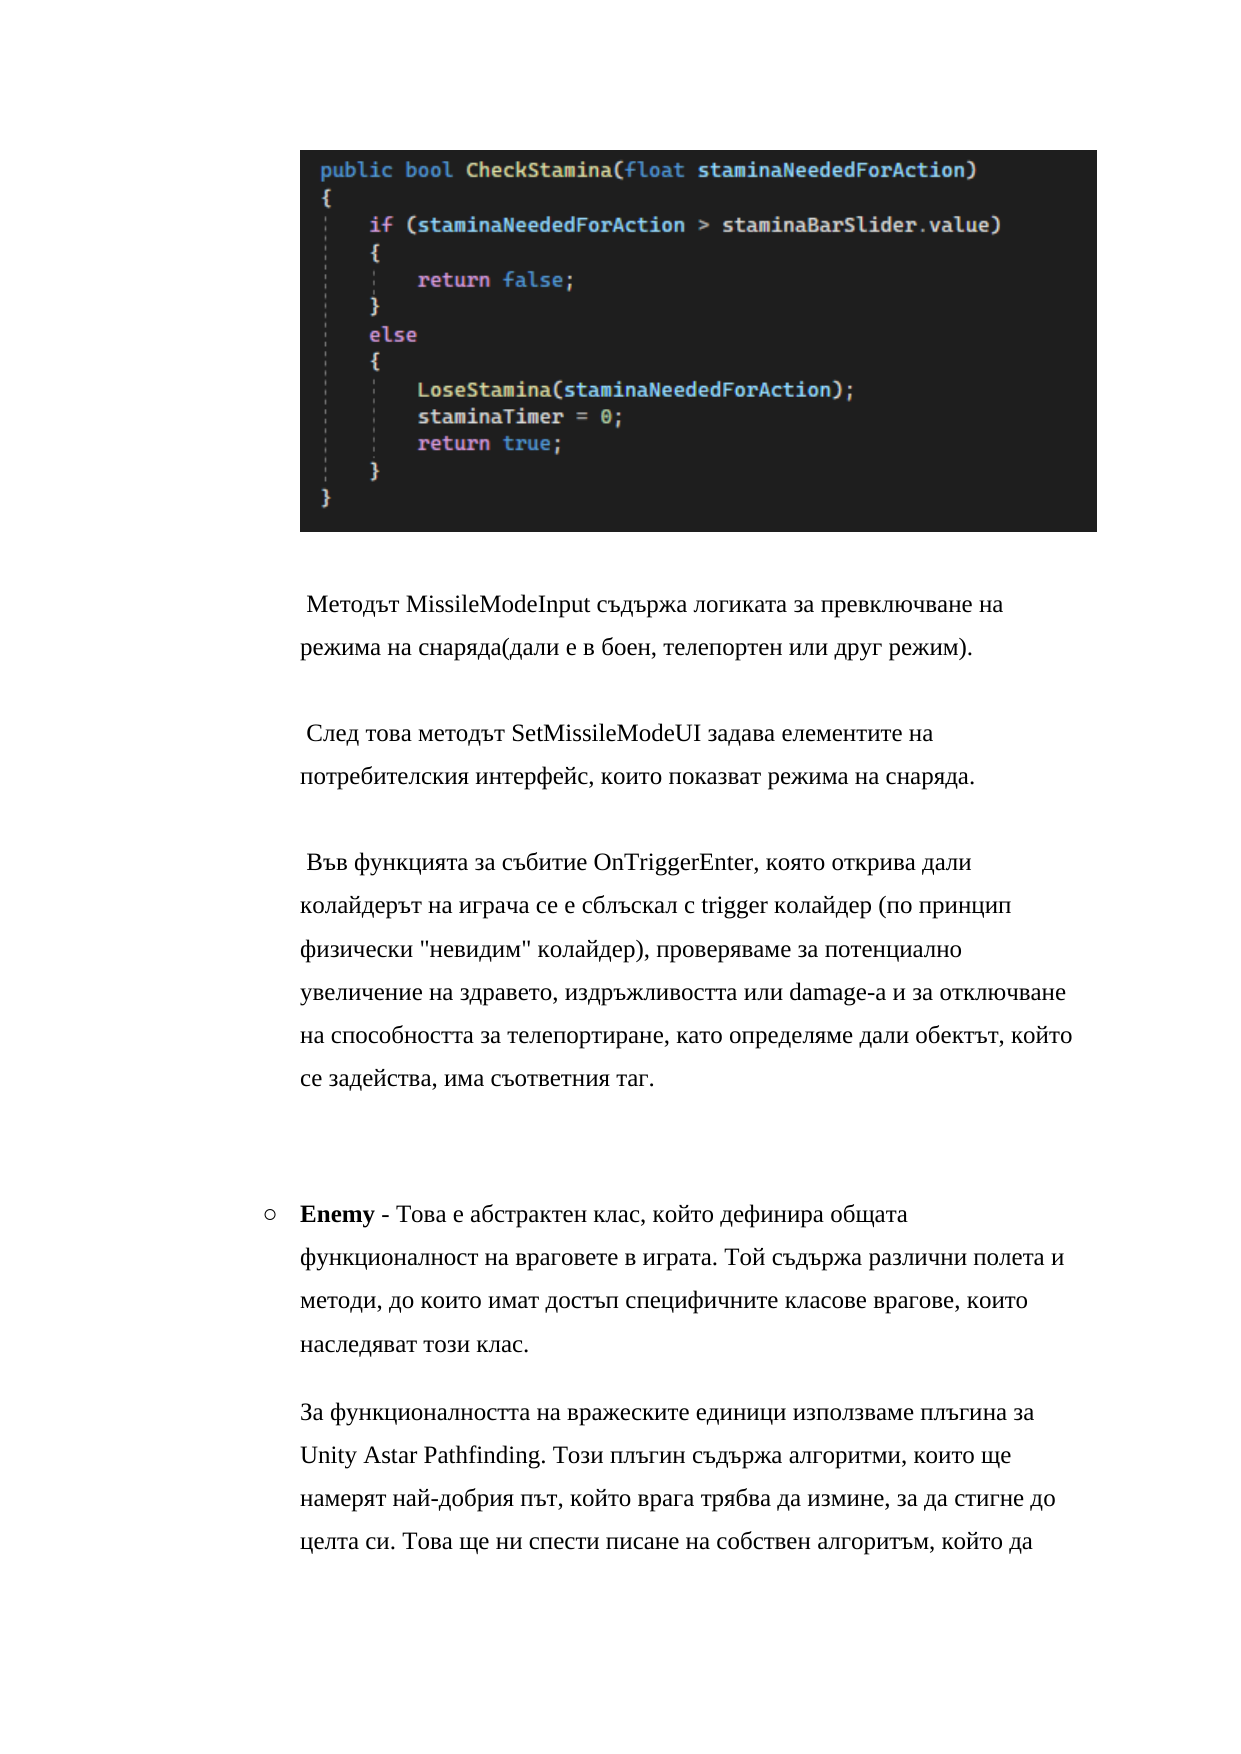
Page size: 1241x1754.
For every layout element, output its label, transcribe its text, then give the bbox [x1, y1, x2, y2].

picture [300, 150, 1097, 532]
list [262, 150, 1090, 1092]
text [300, 1397, 1090, 1555]
list Enemy - Това е абстрактен клас, който дефинира общата функционалност на враговете в играта. Той съдържа различни полета и методи, до които имат достъп специфичните класове врагове, които наследяват този клас. [262, 1199, 1090, 1357]
